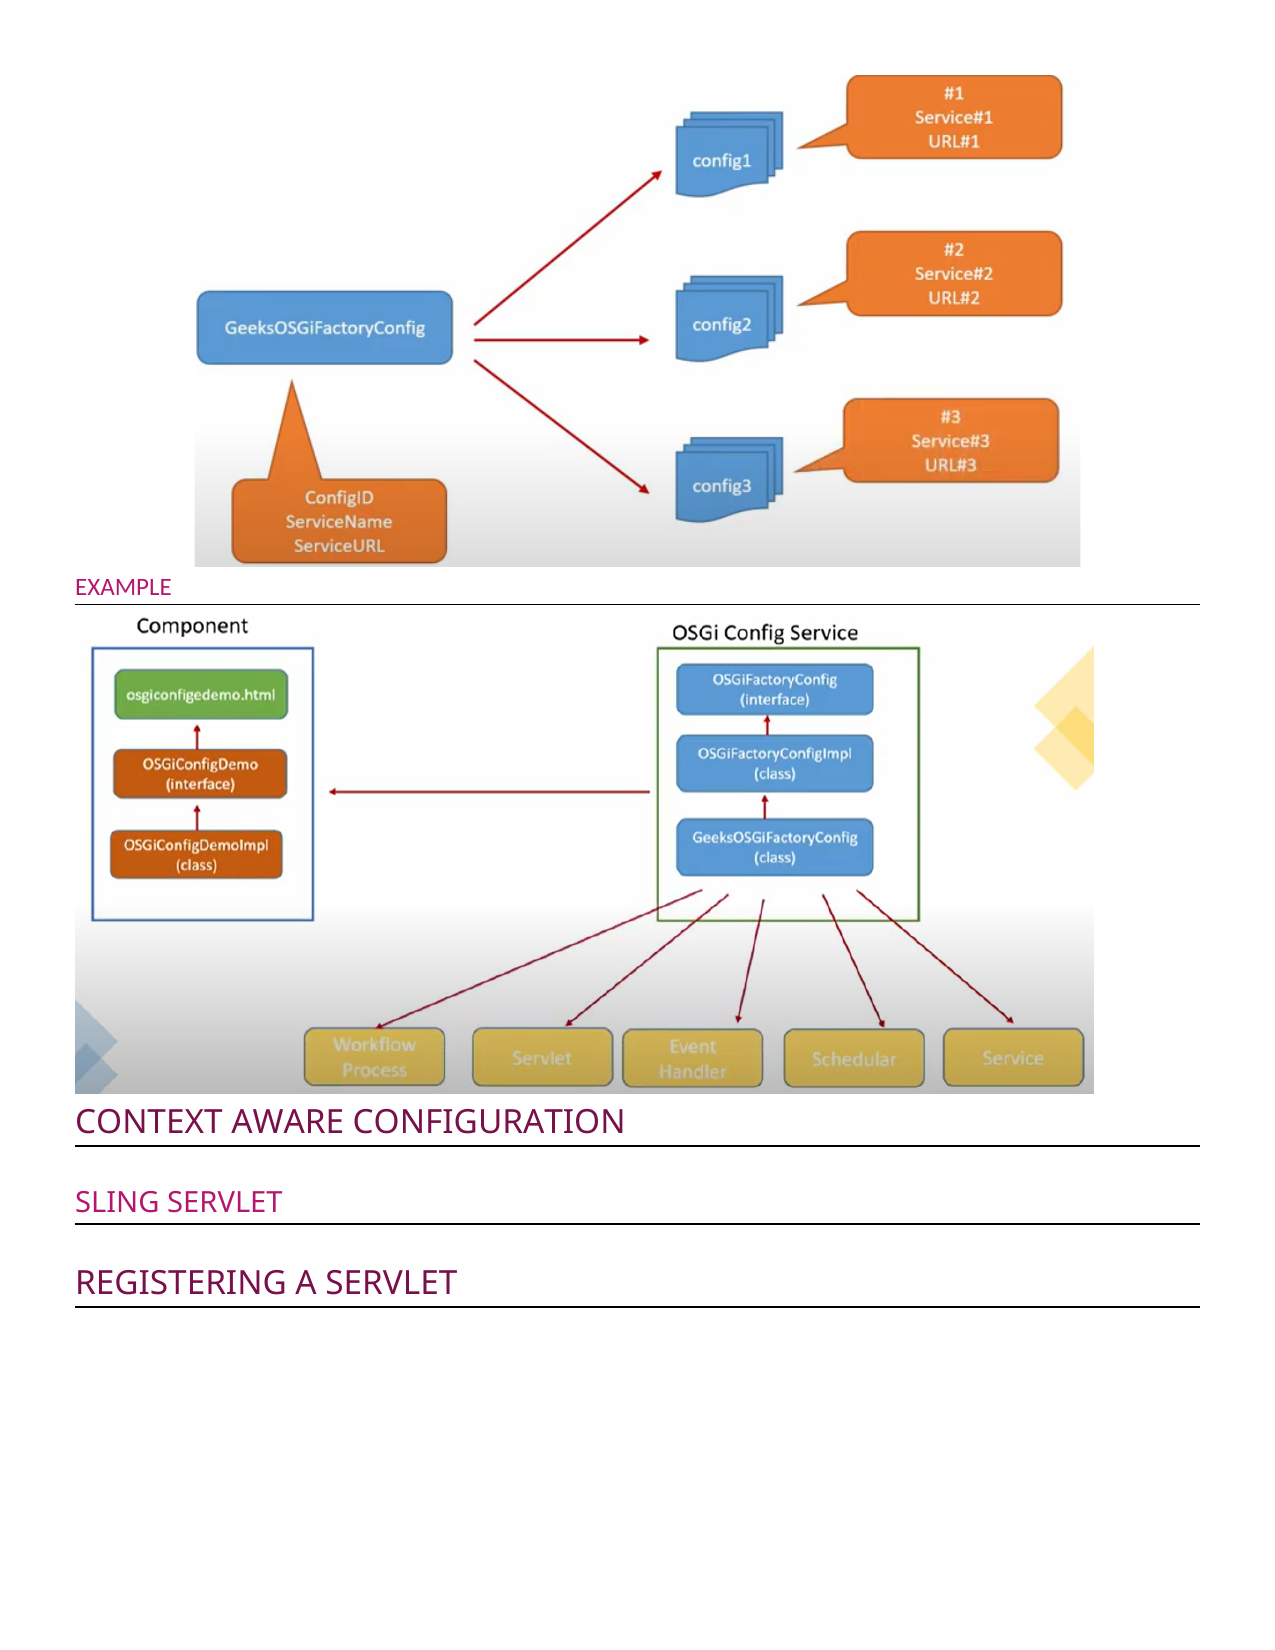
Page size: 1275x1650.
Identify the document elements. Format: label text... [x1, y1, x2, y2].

subtitle SLING SERVLET [75, 1181, 1200, 1223]
picture [194, 75, 1081, 567]
subtitle REGISTERING A SERVLET [75, 1259, 1200, 1306]
picture [75, 607, 1094, 1094]
subtitle EXAMPLE [75, 571, 1200, 604]
subtitle CONTEXT AWARE CONFIGURATION [75, 1098, 1200, 1145]
